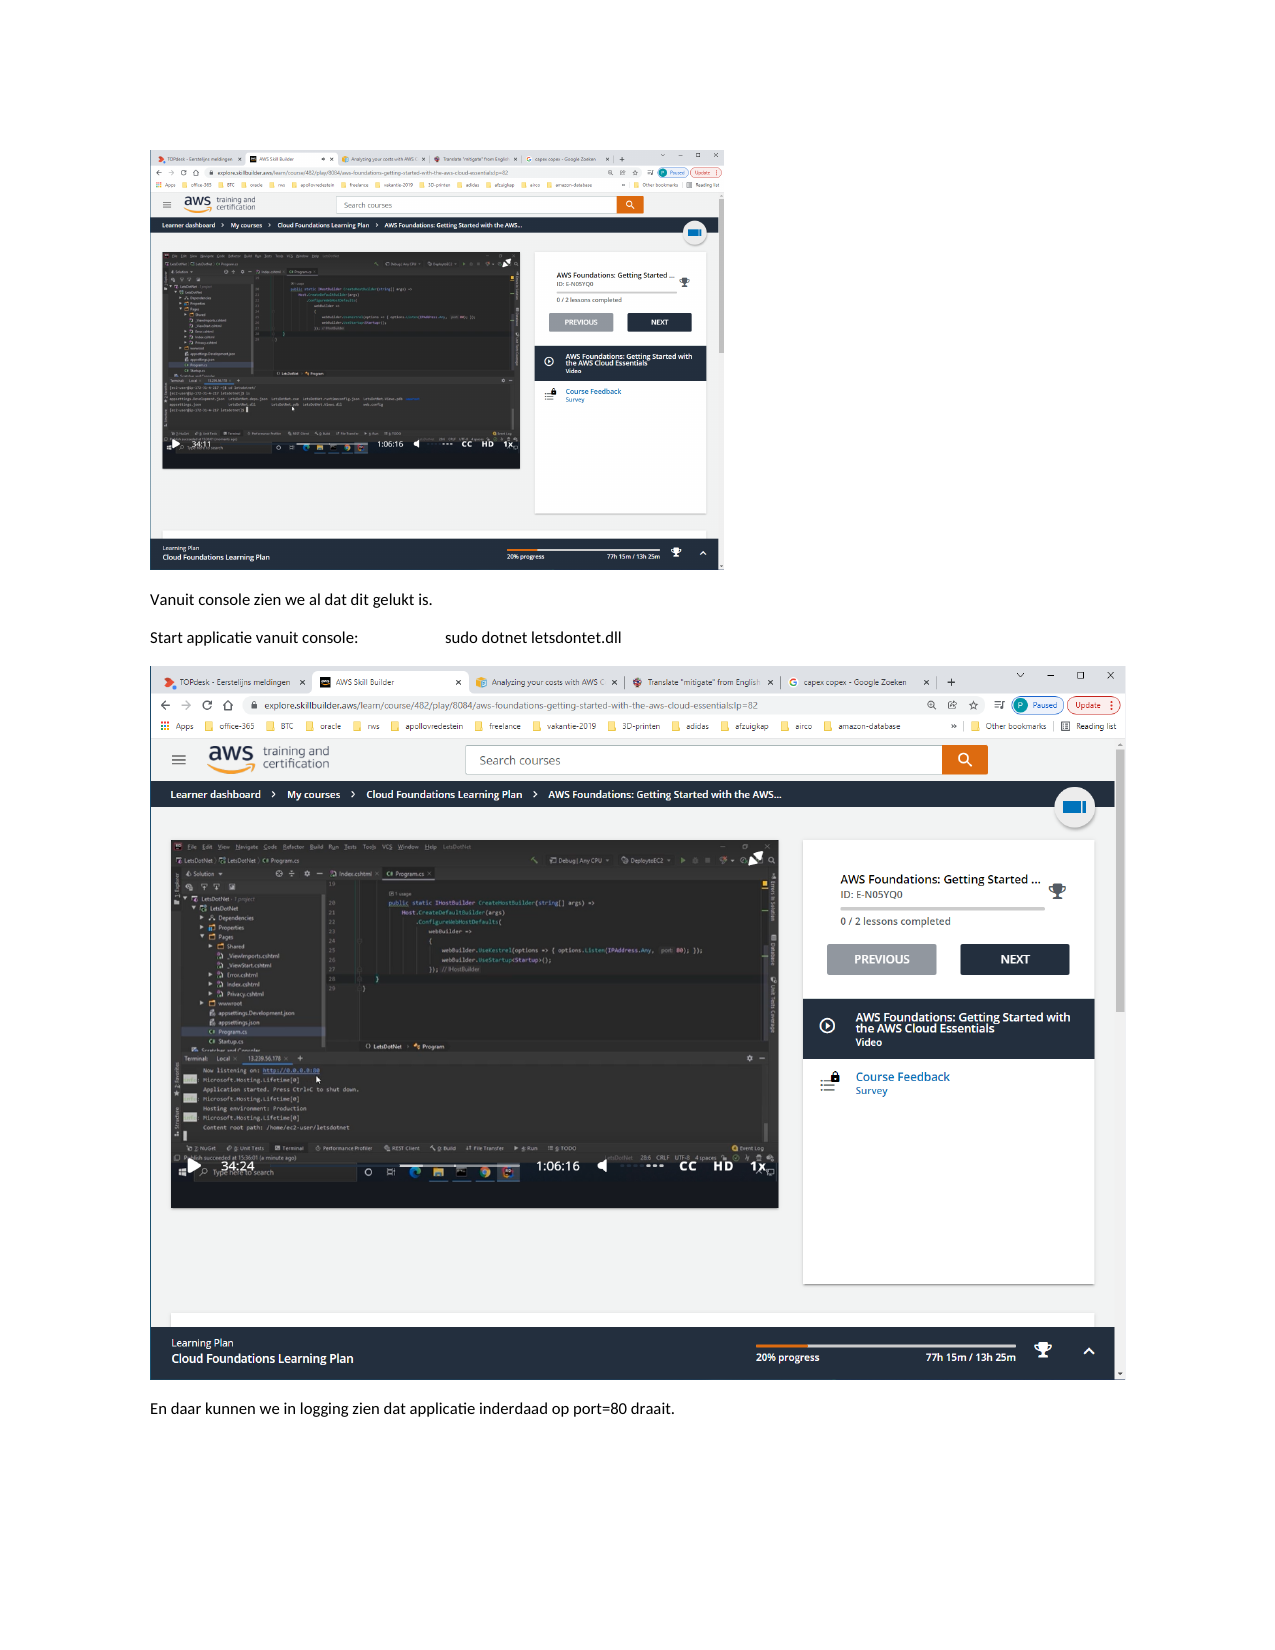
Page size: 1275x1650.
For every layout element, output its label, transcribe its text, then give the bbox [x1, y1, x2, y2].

text Vanuit console zien we al dat dit gelukt is. [150, 589, 1125, 609]
picture [150, 150, 724, 570]
text Start applicatie vanuit console: sudo dotnet letsdontet.dll [150, 627, 1125, 648]
picture [150, 666, 1125, 1380]
text En daar kunnen we in logging zien dat applicatie inderdaad op port=80 draait. [150, 1398, 1125, 1418]
